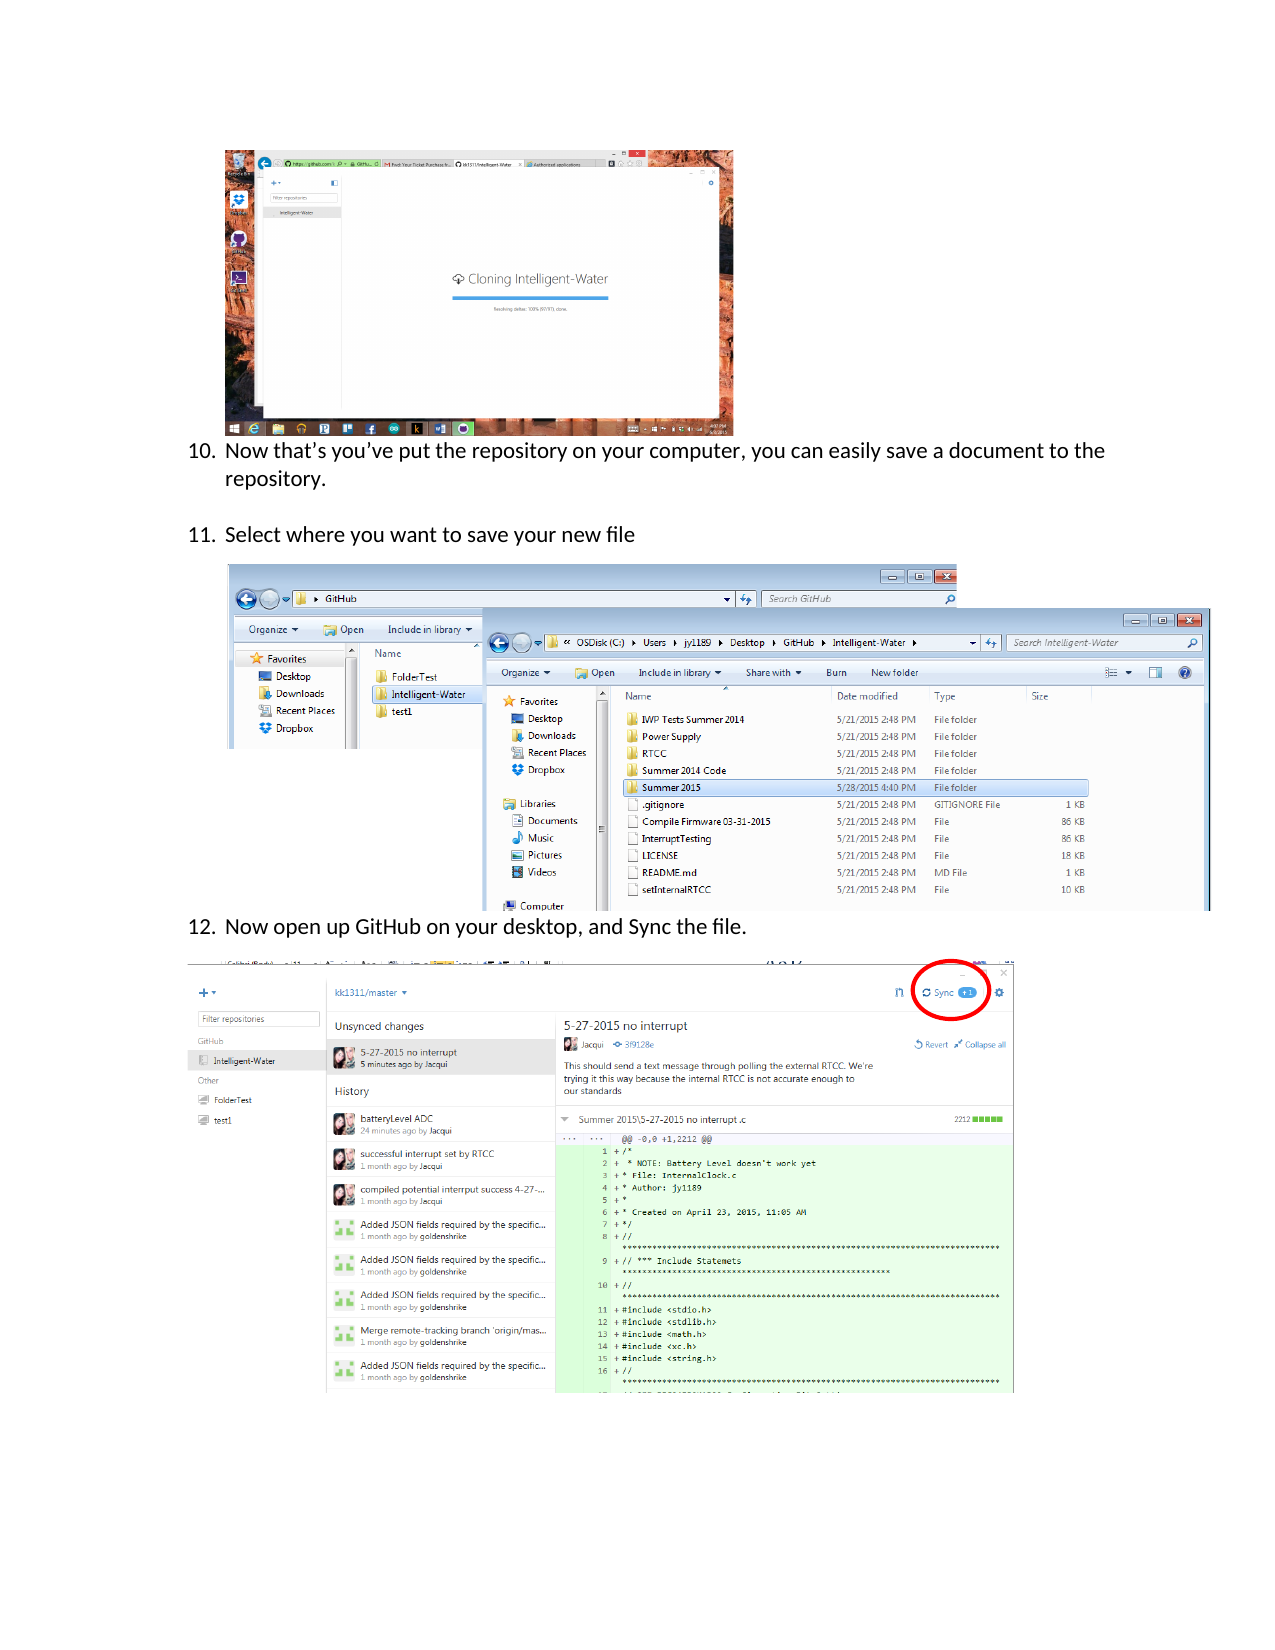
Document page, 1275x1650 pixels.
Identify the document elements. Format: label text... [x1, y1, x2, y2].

picture [225, 150, 734, 436]
picture [915, 964, 987, 1016]
picture [227, 564, 1212, 911]
list Now that’s you’ve put the repository on your computer, you can easily save a document to the repository. [187, 436, 1125, 492]
picture [187, 961, 1014, 1393]
list Now open up GitHub on your desktop, and Sync the file. [187, 912, 1125, 940]
list Select where you want to save your new file [187, 520, 1125, 548]
